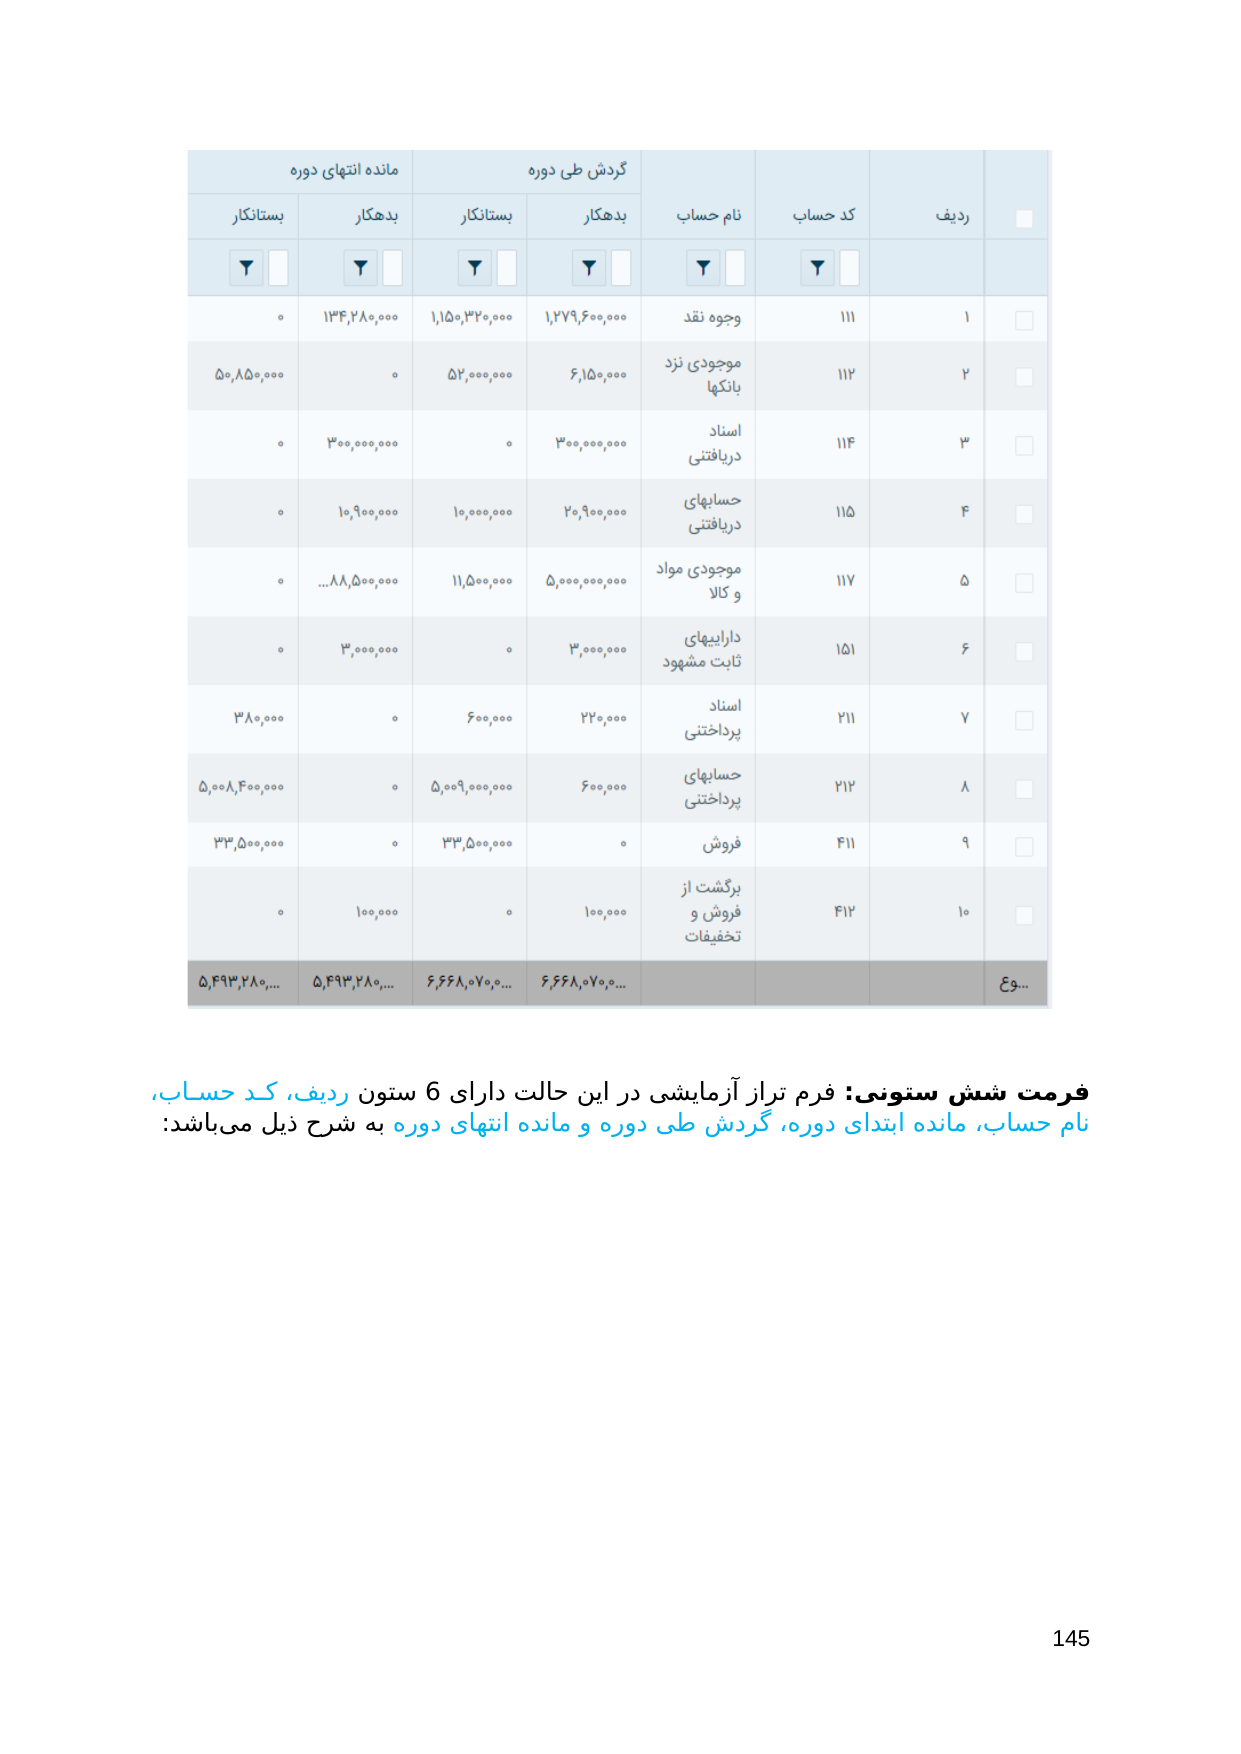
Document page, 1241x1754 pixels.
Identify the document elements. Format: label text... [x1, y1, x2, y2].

text فرمت شش ستونی: فرم تراز آزمایشی در این حالت دارای 6 ستون ردیف، کد حساب، نام حساب، مانده ابتدای دوره، گردش طی دوره و مانده انتهای دوره به شرح ذیل می‌‌باشد: [150, 1077, 1090, 1138]
picture [187, 150, 1053, 1009]
